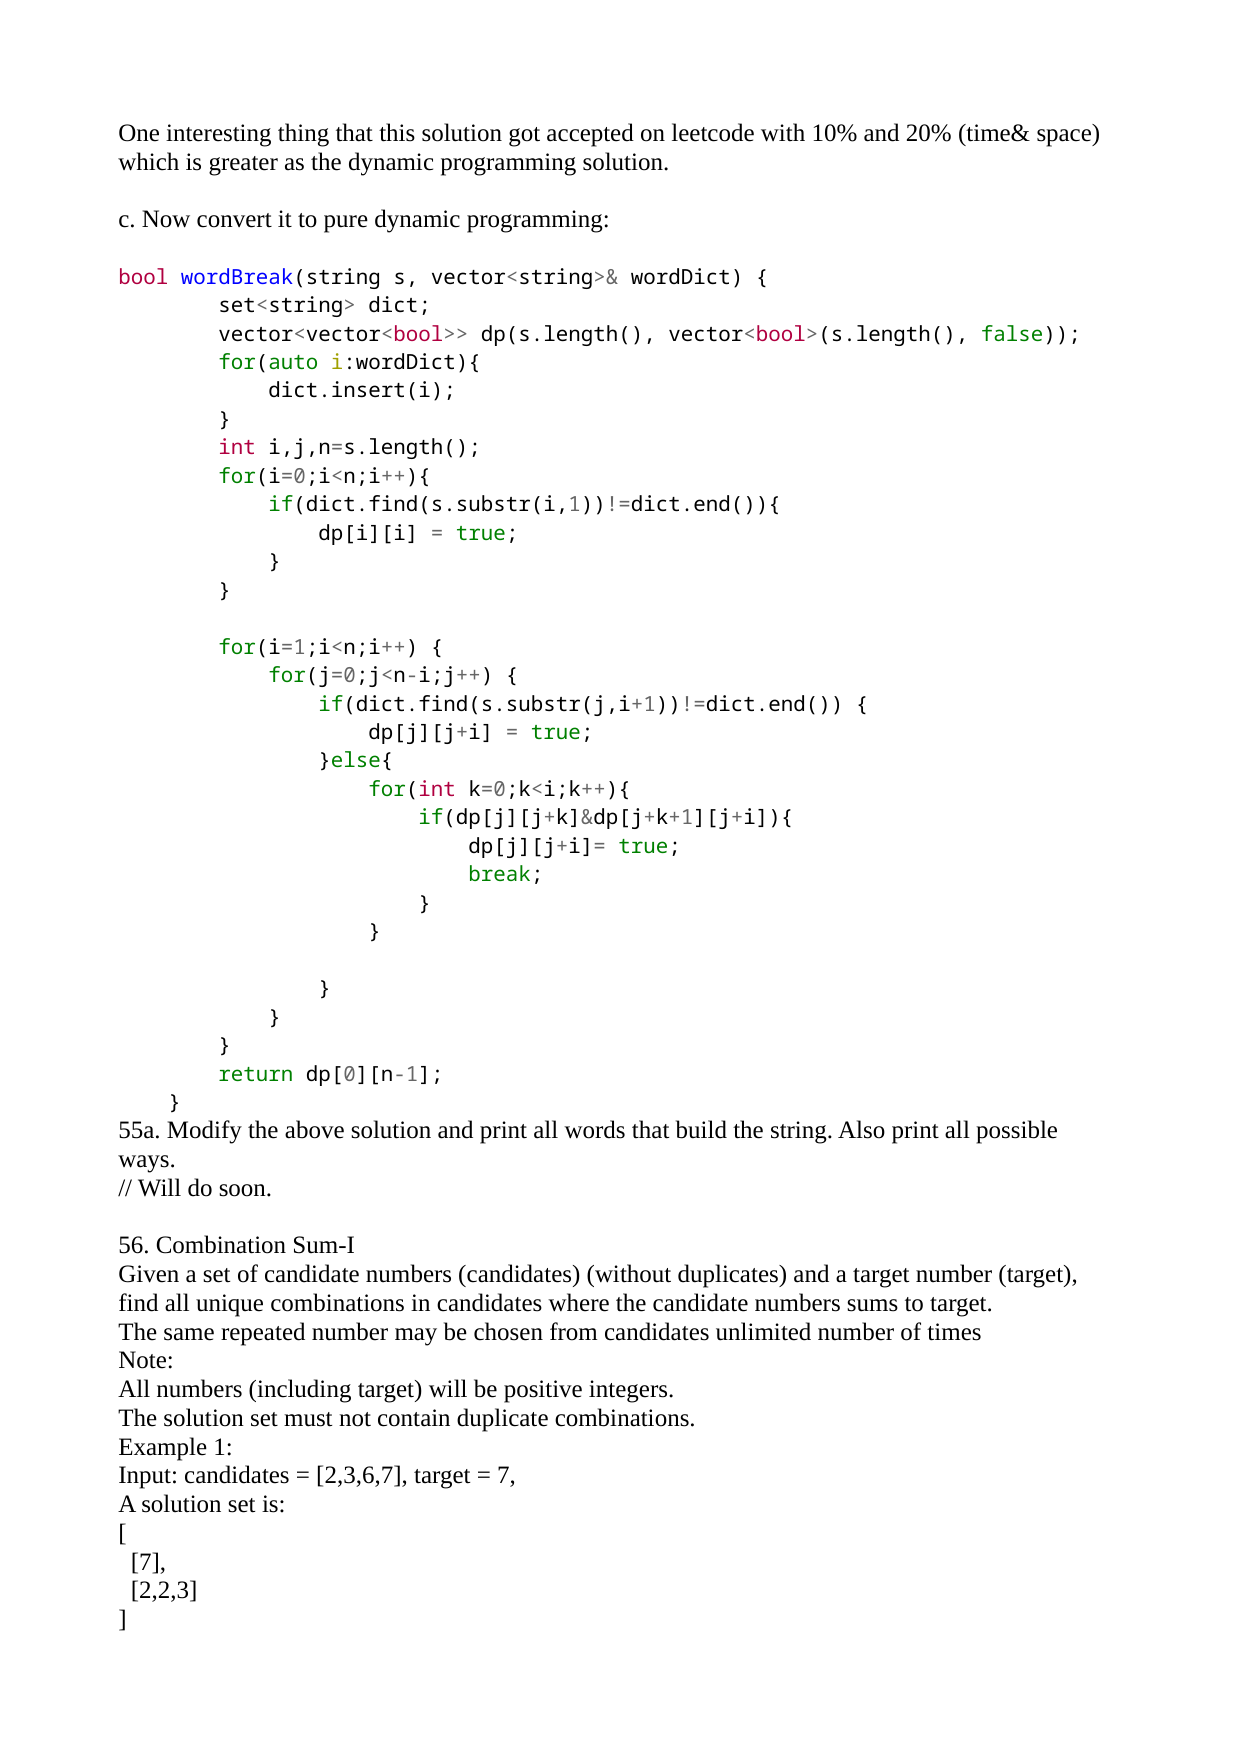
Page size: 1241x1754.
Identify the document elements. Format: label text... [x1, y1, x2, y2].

text for(j=0;j<n-i;j++) { [118, 660, 1122, 689]
text c. Now convert it to pure dynamic programming: [118, 204, 1122, 233]
text } [118, 1002, 1122, 1030]
text One interesting thing that this solution got accepted on leetcode with 10% and 20% (time& space) which is greater as the dynamic programming solution. [118, 118, 1122, 176]
text } [118, 1087, 1122, 1116]
text set<string> dict; [118, 290, 1122, 319]
text dp[i][i] = true; [118, 518, 1122, 546]
text if(dict.find(s.substr(j,i+1))!=dict.end()) { [118, 689, 1122, 717]
text if(dp[j][j+k]&dp[j+k+1][j+i]){ [118, 802, 1122, 831]
text return dp[0][n-1]; [118, 1059, 1122, 1087]
text [7], [118, 1547, 1122, 1576]
text [2,2,3] [118, 1576, 1122, 1604]
text // Will do soon. [118, 1173, 1122, 1202]
text } [118, 1030, 1122, 1059]
text for(int k=0;k<i;k++){ [118, 774, 1122, 802]
text } [118, 916, 1122, 945]
text for(auto i:wordDict){ [118, 347, 1122, 376]
text [ [118, 1518, 1122, 1547]
text for(i=0;i<n;i++){ [118, 461, 1122, 489]
text dict.insert(i); [118, 376, 1122, 404]
text if(dict.find(s.substr(i,1))!=dict.end()){ [118, 489, 1122, 518]
text 56. Combination Sum-I [118, 1231, 1122, 1259]
text } [118, 546, 1122, 575]
text dp[j][j+i]= true; [118, 831, 1122, 859]
text bool wordBreak(string s, vector<string>& wordDict) { [118, 262, 1122, 290]
text Given a set of candidate numbers (candidates) (without duplicates) and a target number (target), find all unique combinations in candidates where the candidate numbers sums to target. [118, 1259, 1122, 1317]
text Example 1: [118, 1432, 1122, 1461]
text vector<vector<bool>> dp(s.length(), vector<bool>(s.length(), false)); [118, 319, 1122, 347]
text A solution set is: [118, 1489, 1122, 1518]
text }else{ [118, 746, 1122, 774]
text } [118, 888, 1122, 916]
text } [118, 575, 1122, 603]
text ] [118, 1604, 1122, 1633]
text dp[j][j+i] = true; [118, 717, 1122, 746]
text Note: [118, 1346, 1122, 1374]
text All numbers (including target) will be positive integers. [118, 1374, 1122, 1403]
text 55a. Modify the above solution and print all words that build the string. Also print all possible ways. [118, 1116, 1122, 1173]
text for(i=1;i<n;i++) { [118, 632, 1122, 660]
text } [118, 404, 1122, 432]
text Input: candidates = [2,3,6,7], target = 7, [118, 1461, 1122, 1489]
text break; [118, 859, 1122, 888]
text int i,j,n=s.length(); [118, 432, 1122, 461]
text The same repeated number may be chosen from candidates unlimited number of times [118, 1317, 1122, 1346]
text The solution set must not contain duplicate combinations. [118, 1403, 1122, 1432]
text } [118, 973, 1122, 1002]
